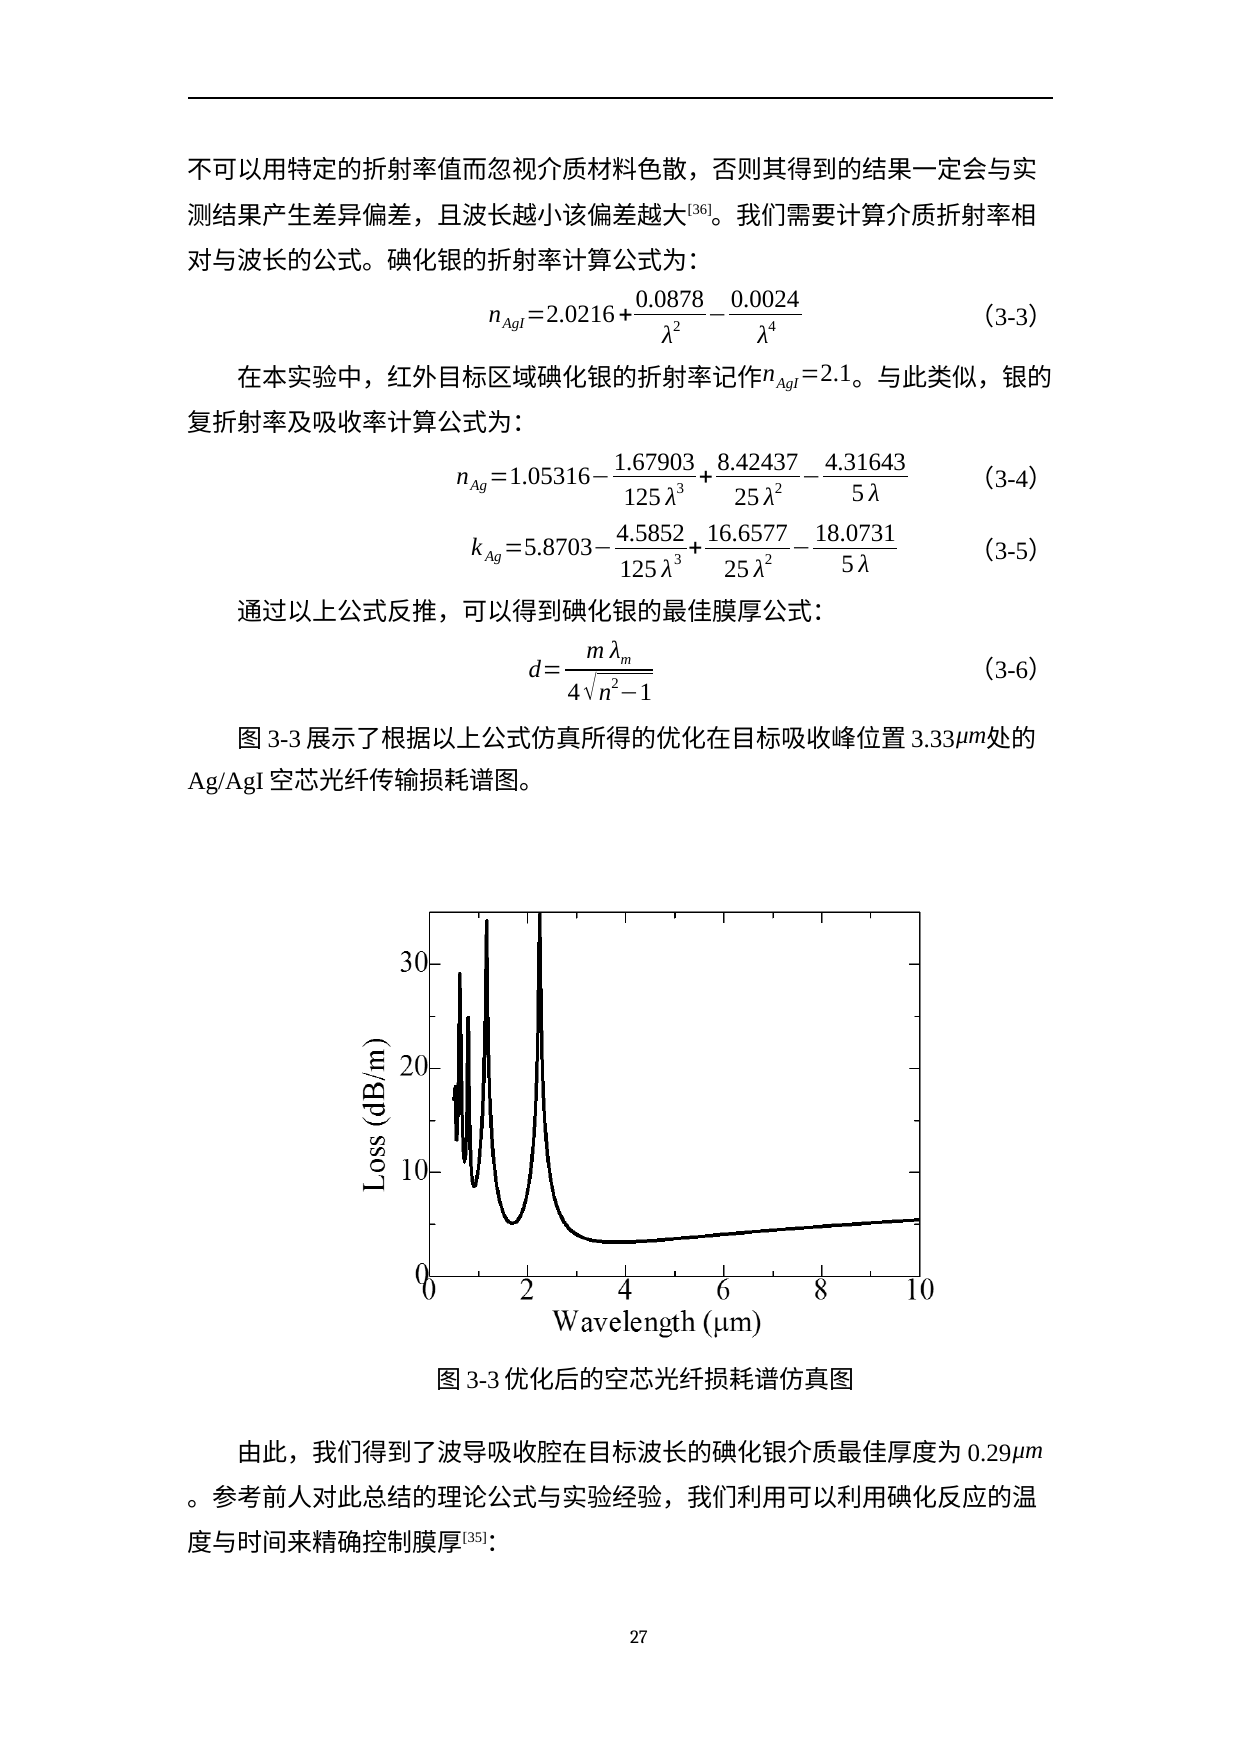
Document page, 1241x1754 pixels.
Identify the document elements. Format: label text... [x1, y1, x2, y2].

text 图3-3优化后的空芯光纤损耗谱仿真图 [187, 1360, 1053, 1396]
text 通过以上公式反推，可以得到碘化银的最佳膜厚公式： [187, 591, 1053, 627]
text （3-4） [187, 448, 1053, 511]
text （3-6） [187, 637, 1053, 705]
picture [350, 875, 941, 1353]
text （3-5） [187, 520, 1053, 582]
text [187, 150, 1053, 277]
text 在本实验中，红外目标区域碘化银的折射率记作。与此类似，银的复折射率及吸收率计算公式为： [187, 357, 1053, 439]
text 由此，我们得到了波导吸收腔在目标波长的碘化银介质最佳厚度为0.29。参考前人对此总结的理论公式与实验经验，我们利用可以利用碘化反应的温度与时间来精确控制膜厚[35]： [187, 1432, 1053, 1559]
text 图3-3展示了根据以上公式仿真所得的优化在目标吸收峰位置3.33处的Ag/AgI空芯光纤传输损耗谱图。 [187, 714, 1053, 798]
text （3-3） [187, 286, 1053, 348]
